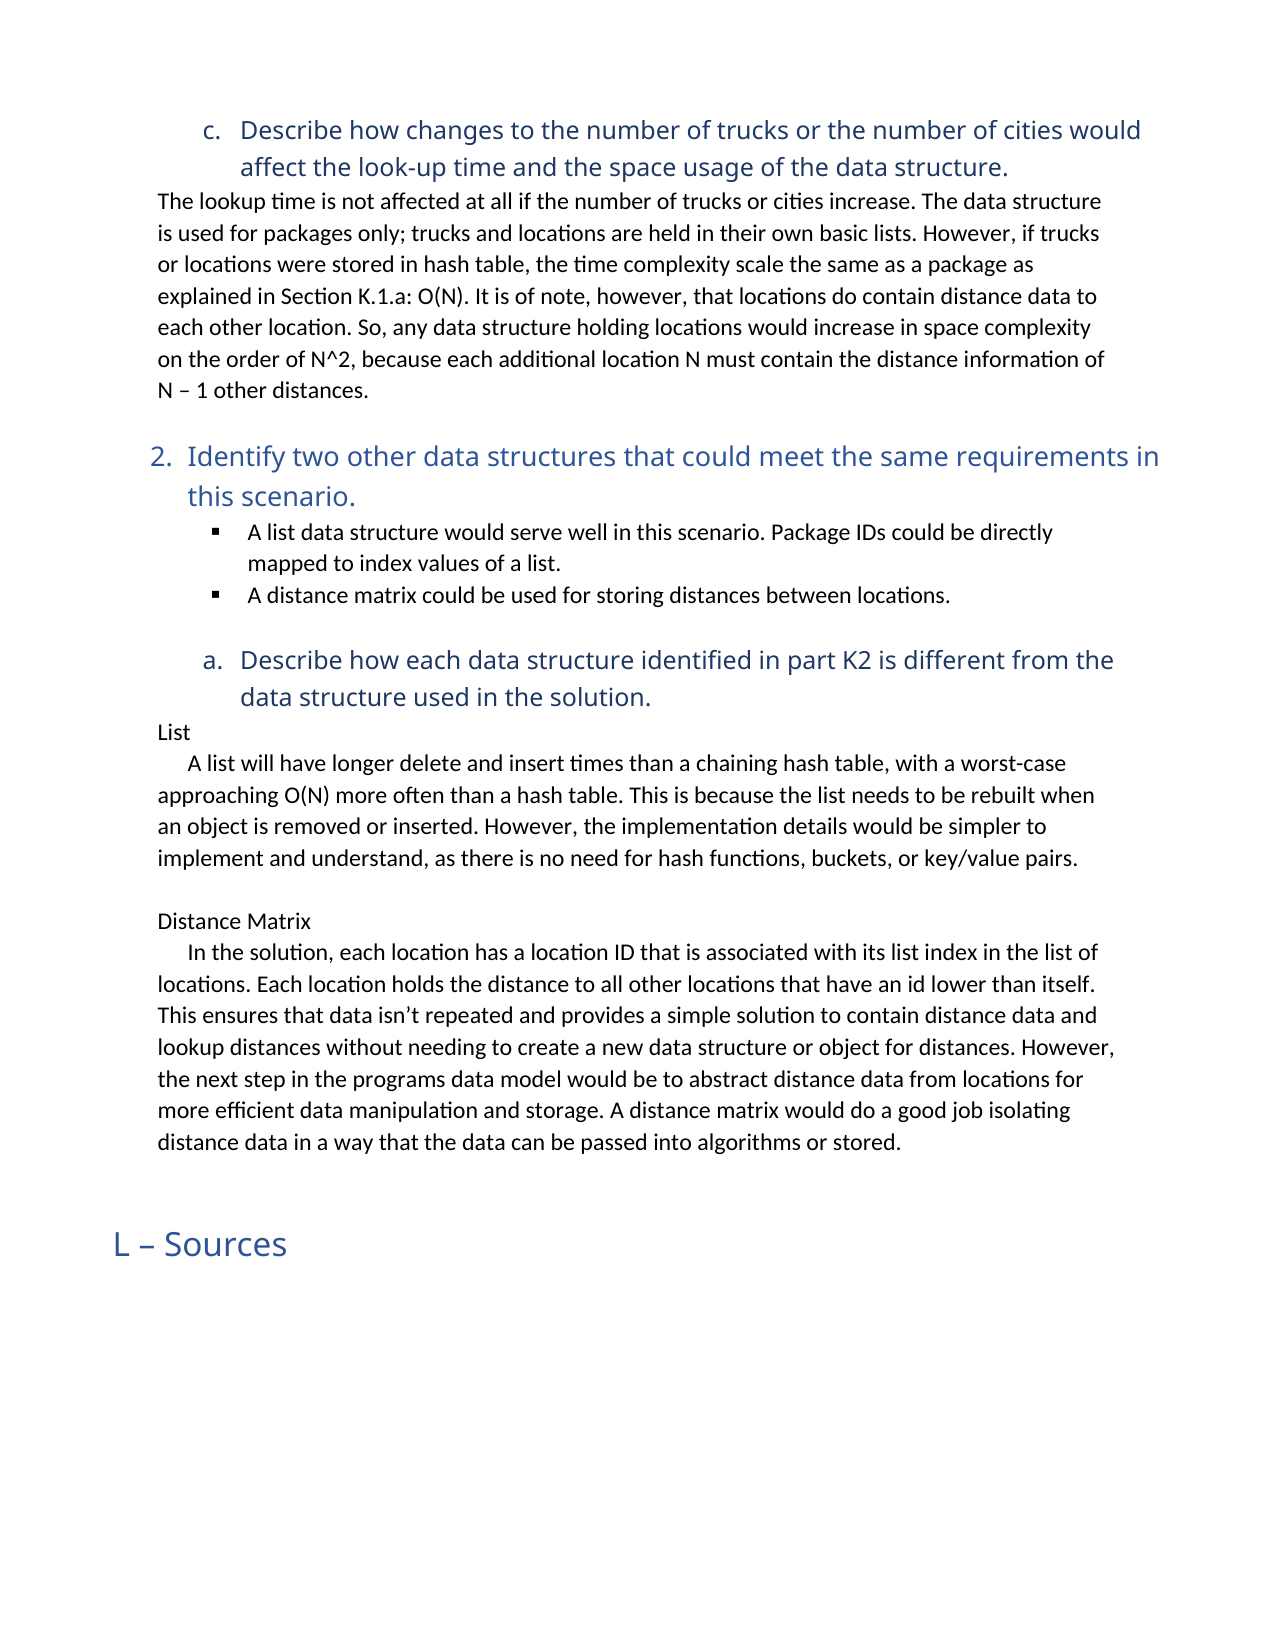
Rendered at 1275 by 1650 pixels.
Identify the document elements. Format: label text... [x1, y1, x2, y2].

list The lookup time is not affected at all if the number of trucks or cities increase. The data structure is used for packages only; trucks and locations are held in their own basic lists. However, if trucks or locations were stored in hash table, the time complexity scale the same as a package as explained in Section K.1.a: O(N). It is of note, however, that locations do contain distance data to each other location. So, any data structure holding locations would increase in space complexity on the order of N^2, because each additional location N must contain the distance information of N – 1 other distances. [157, 186, 1117, 405]
list In the solution, each location has a location ID that is associated with its list index in the list of locations. Each location holds the distance to all other locations that have an id lower than itself. This ensures that data isn’t repeated and provides a simple solution to contain distance data and lookup distances without needing to create a new data structure or object for distances. However, the next step in the programs data model would be to abstract distance data from locations for more efficient data manipulation and storage. A distance matrix would do a good job isolating distance data in a way that the data can be passed into algorithms or stored. [157, 937, 1117, 1156]
subtitle Describe how changes to the number of trucks or the number of cities would affect the look-up time and the space usage of the data structure. [202, 112, 1162, 183]
subtitle Identify two other data structures that could meet the same requirements in this scenario. [150, 437, 1162, 514]
list List [157, 717, 1117, 746]
subtitle L – Sources [112, 1221, 1162, 1267]
list A list will have longer delete and insert times than a chaining hash table, with a worst-case approaching O(N) more often than a hash table. This is because the list needs to be rebuilt when an object is removed or inserted. However, the implementation details would be simpler to implement and understand, as there is no need for hash functions, buckets, or key/value pairs. [157, 748, 1117, 872]
subtitle Describe how each data structure identified in part K2 is different from the data structure used in the solution. [202, 643, 1162, 714]
list A list data structure would serve well in this scenario. Package IDs could be directly mapped to index values of a list. [210, 517, 1117, 578]
list Distance Matrix [157, 906, 1117, 935]
list A distance matrix could be used for storing distances between locations. [210, 580, 1117, 609]
